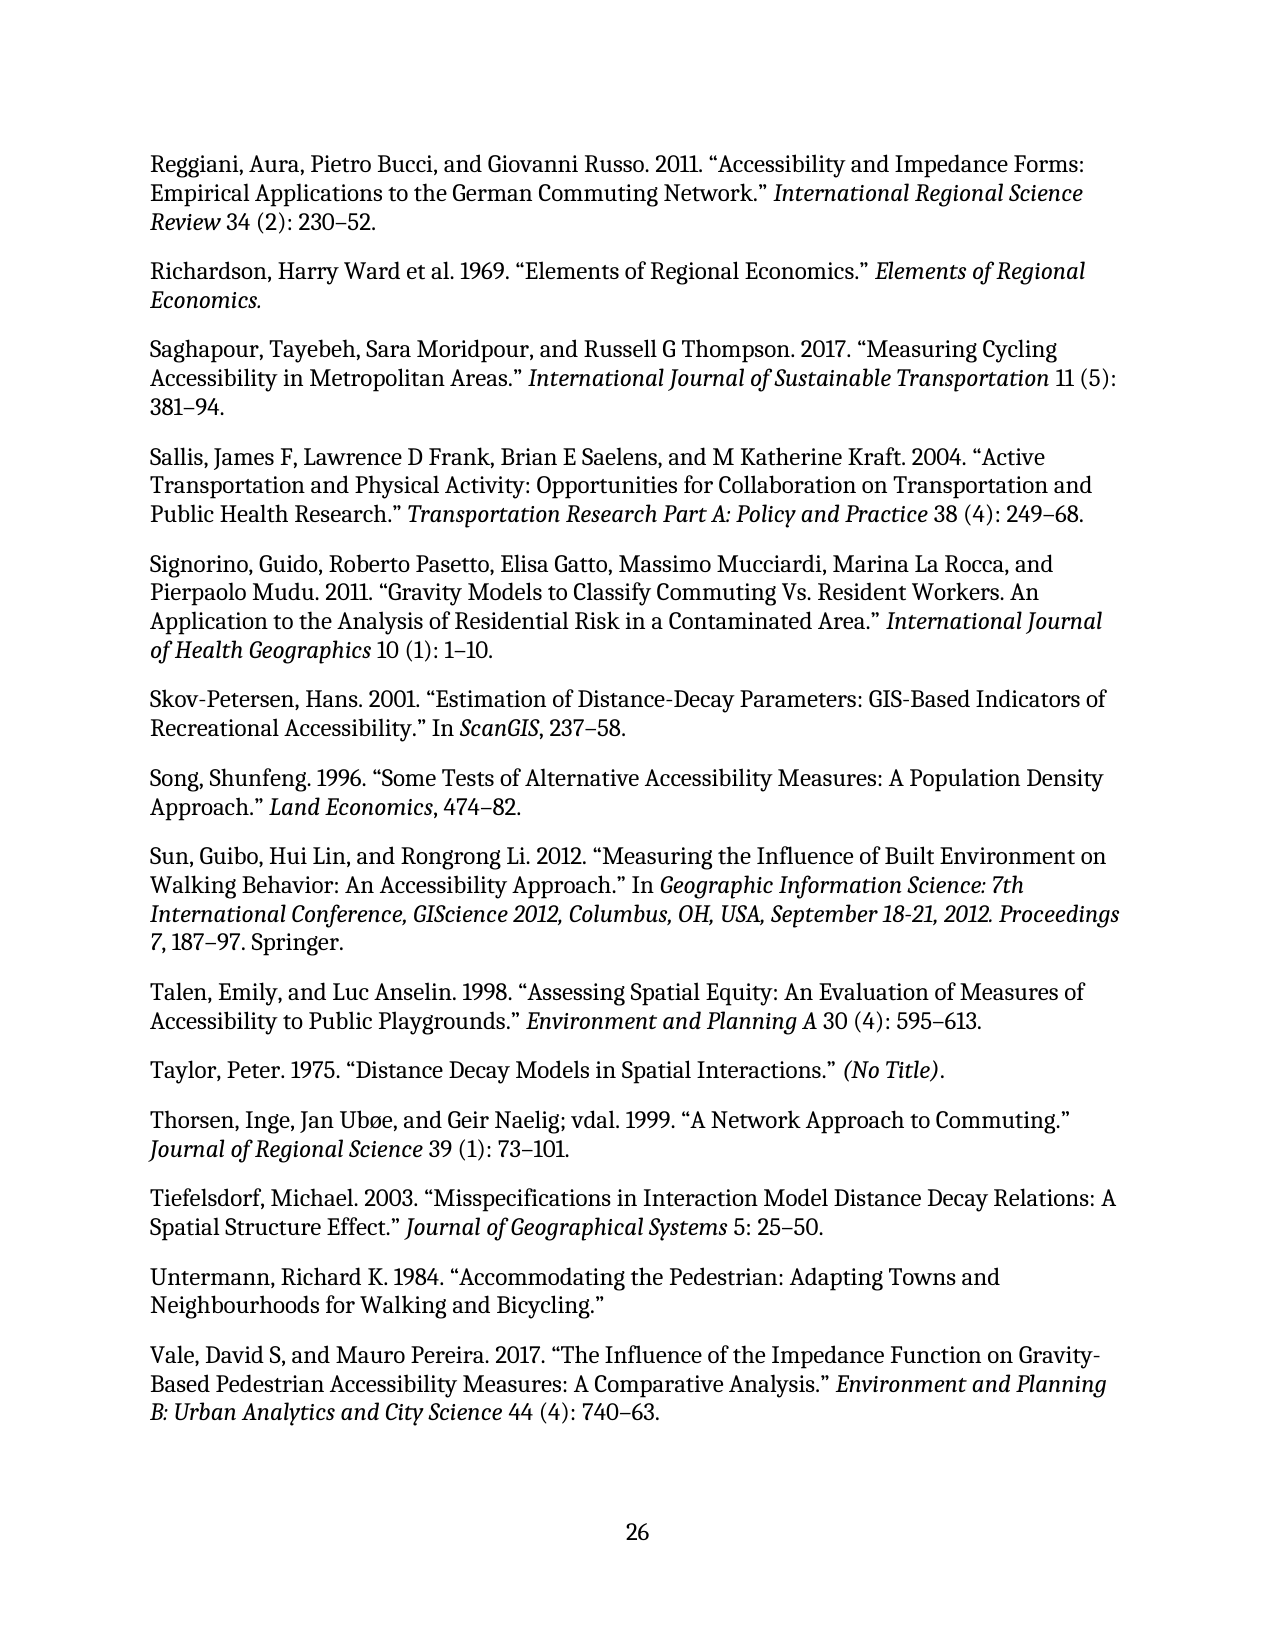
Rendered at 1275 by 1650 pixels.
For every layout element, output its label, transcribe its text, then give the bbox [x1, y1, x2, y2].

text Saghapour, Tayebeh, Sara Moridpour, and Russell G Thompson. 2017. “Measuring Cycling Accessibility in Metropolitan Areas.” International Journal of Sustainable Transportation 11 (5): 381–94. [150, 335, 1125, 422]
text Untermann, Richard K. 1984. “Accommodating the Pedestrian: Adapting Towns and Neighbourhoods for Walking and Bicycling.” [150, 1262, 1125, 1320]
text Vale, David S, and Mauro Pereira. 2017. “The Influence of the Impedance Function on Gravity-Based Pedestrian Accessibility Measures: A Comparative Analysis.” Environment and Planning B: Urban Analytics and City Science 44 (4): 740–63. [150, 1341, 1125, 1427]
text Taylor, Peter. 1975. “Distance Decay Models in Spatial Interactions.” (No Title). [150, 1056, 1125, 1085]
text Sallis, James F, Lawrence D Frank, Brian E Saelens, and M Katherine Kraft. 2004. “Active Transportation and Physical Activity: Opportunities for Collaboration on Transportation and Public Health Research.” Transportation Research Part A: Policy and Practice 38 (4): 249–68. [150, 442, 1125, 529]
text Sun, Guibo, Hui Lin, and Rongrong Li. 2012. “Measuring the Influence of Built Environment on Walking Behavior: An Accessibility Approach.” In Geographic Information Science: 7th International Conference, GIScience 2012, Columbus, OH, USA, September 18-21, 2012. Proceedings 7, 187–97. Springer. [150, 842, 1125, 957]
text Song, Shunfeng. 1996. “Some Tests of Alternative Accessibility Measures: A Population Density Approach.” Land Economics, 474–82. [150, 764, 1125, 821]
text Tiefelsdorf, Michael. 2003. “Misspecifications in Interaction Model Distance Decay Relations: A Spatial Structure Effect.” Journal of Geographical Systems 5: 25–50. [150, 1184, 1125, 1242]
text Richardson, Harry Ward et al. 1969. “Elements of Regional Economics.” Elements of Regional Economics. [150, 257, 1125, 314]
text Signorino, Guido, Roberto Pasetto, Elisa Gatto, Massimo Mucciardi, Marina La Rocca, and Pierpaolo Mudu. 2011. “Gravity Models to Classify Commuting Vs. Resident Workers. An Application to the Analysis of Residential Risk in a Contaminated Area.” International Journal of Health Geographics 10 (1): 1–10. [150, 549, 1125, 664]
text Talen, Emily, and Luc Anselin. 1998. “Assessing Spatial Equity: An Evaluation of Measures of Accessibility to Public Playgrounds.” Environment and Planning A 30 (4): 595–613. [150, 978, 1125, 1035]
text Skov-Petersen, Hans. 2001. “Estimation of Distance-Decay Parameters: GIS-Based Indicators of Recreational Accessibility.” In ScanGIS, 237–58. [150, 685, 1125, 743]
text Reggiani, Aura, Pietro Bucci, and Giovanni Russo. 2011. “Accessibility and Impedance Forms: Empirical Applications to the German Commuting Network.” International Regional Science Review 34 (2): 230–52. [150, 150, 1125, 236]
text Thorsen, Inge, Jan Ubøe, and Geir Naelig; vdal. 1999. “A Network Approach to Commuting.” Journal of Regional Science 39 (1): 73–101. [150, 1106, 1125, 1163]
